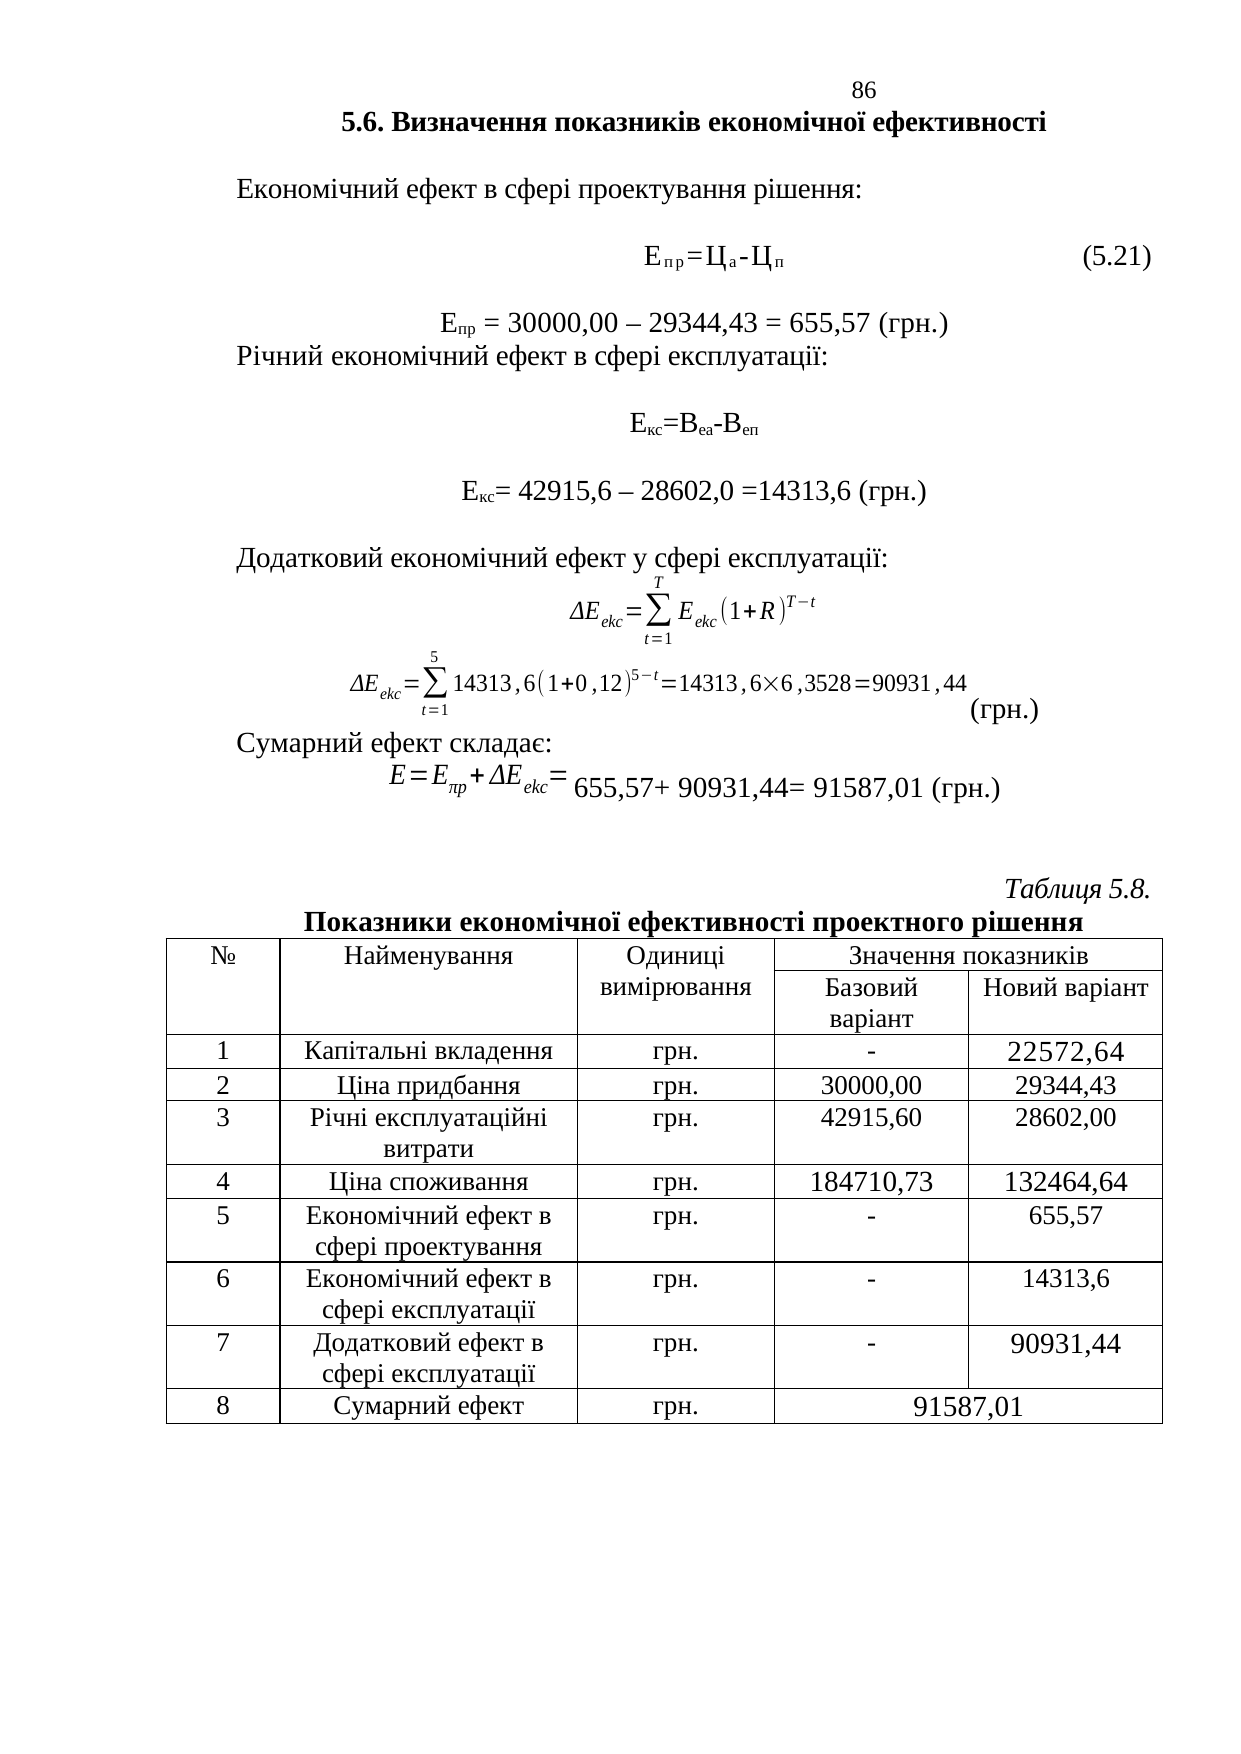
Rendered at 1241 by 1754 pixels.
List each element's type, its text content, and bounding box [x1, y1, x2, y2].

table_cell Новий варіант [969, 971, 1162, 1033]
table_cell 8 [167, 1389, 279, 1423]
table_cell грн. [578, 1035, 774, 1068]
table_cell 30000,00 [775, 1069, 968, 1100]
text Економічний ефект в сфері проектування рішення: [177, 171, 1152, 204]
text Екс= 42915,6 – 28602,0 =14313,6 (грн.) [177, 473, 1152, 506]
text Екс=Веа-Веп [177, 406, 1152, 439]
table_cell грн. [578, 1326, 774, 1388]
table_cell грн. [578, 1165, 774, 1198]
table_cell 184710,73 [775, 1165, 968, 1198]
table_header Одиниці вимірювання [578, 939, 774, 1033]
table_cell Економічний ефект в сфері експлуатації [281, 1263, 577, 1325]
table_cell Річні експлуатаційні витрати [281, 1101, 577, 1163]
table_cell 7 [167, 1326, 279, 1388]
table_cell 655,57 [969, 1199, 1162, 1261]
table_cell - [775, 1326, 968, 1388]
text Таблиця 5.8. [177, 871, 1152, 904]
table_cell грн. [578, 1199, 774, 1261]
table_cell грн. [578, 1069, 774, 1100]
table_cell 14313,6 [969, 1263, 1162, 1325]
text (грн.) [177, 648, 1152, 725]
table_cell 6 [167, 1263, 279, 1325]
text 655,57+ 90931,44= 91587,01 (грн.) [177, 758, 1152, 804]
table_cell 29344,43 [969, 1069, 1162, 1100]
table_cell Сумарний ефект [281, 1389, 577, 1423]
table_cell 2 [167, 1069, 279, 1100]
text Епр=Ца-Цп (5.21) [177, 204, 1152, 271]
table_cell Ціна придбання [281, 1069, 577, 1100]
table_cell 3 [167, 1101, 279, 1163]
table_cell Капітальні вкладення [281, 1035, 577, 1068]
table_cell Ціна споживання [281, 1165, 577, 1198]
table_cell 90931,44 [969, 1326, 1162, 1388]
table_cell грн. [578, 1101, 774, 1163]
table_cell - [775, 1199, 968, 1261]
text Додатковий економічний ефект у сфері експлуатації: [177, 540, 1152, 573]
table_cell 42915,60 [775, 1101, 968, 1163]
table_cell 91587,01 [775, 1389, 1162, 1423]
table_cell Економічний ефект в сфері проектування [281, 1199, 577, 1261]
text Сумарний ефект складає: [177, 725, 1152, 758]
table_cell 22572,64 [969, 1035, 1162, 1068]
table_cell 28602,00 [969, 1101, 1162, 1163]
table_cell - [775, 1035, 968, 1068]
table_header Найменування [281, 939, 577, 1033]
table_cell 5 [167, 1199, 279, 1261]
table_cell грн. [578, 1389, 774, 1423]
text 5.6. Визначення показників економічної ефективності [177, 104, 1152, 137]
text Показники економічної ефективності проектного рішення [177, 904, 1152, 938]
table_header № [167, 939, 279, 1033]
table_cell - [775, 1263, 968, 1325]
table_cell грн. [578, 1263, 774, 1325]
table_header Значення показників [775, 939, 1162, 970]
text Епр = 30000,00 – 29344,43 = 655,57 (грн.) [177, 305, 1152, 338]
table_cell 1 [167, 1035, 279, 1068]
text Річний економічний ефект в сфері експлуатації: [177, 338, 1152, 372]
table_cell Додатковий ефект в сфері експлуатації [281, 1326, 577, 1388]
table_cell Базовий варіант [775, 971, 968, 1033]
table_cell 4 [167, 1165, 279, 1198]
table_cell 132464,64 [969, 1165, 1162, 1198]
